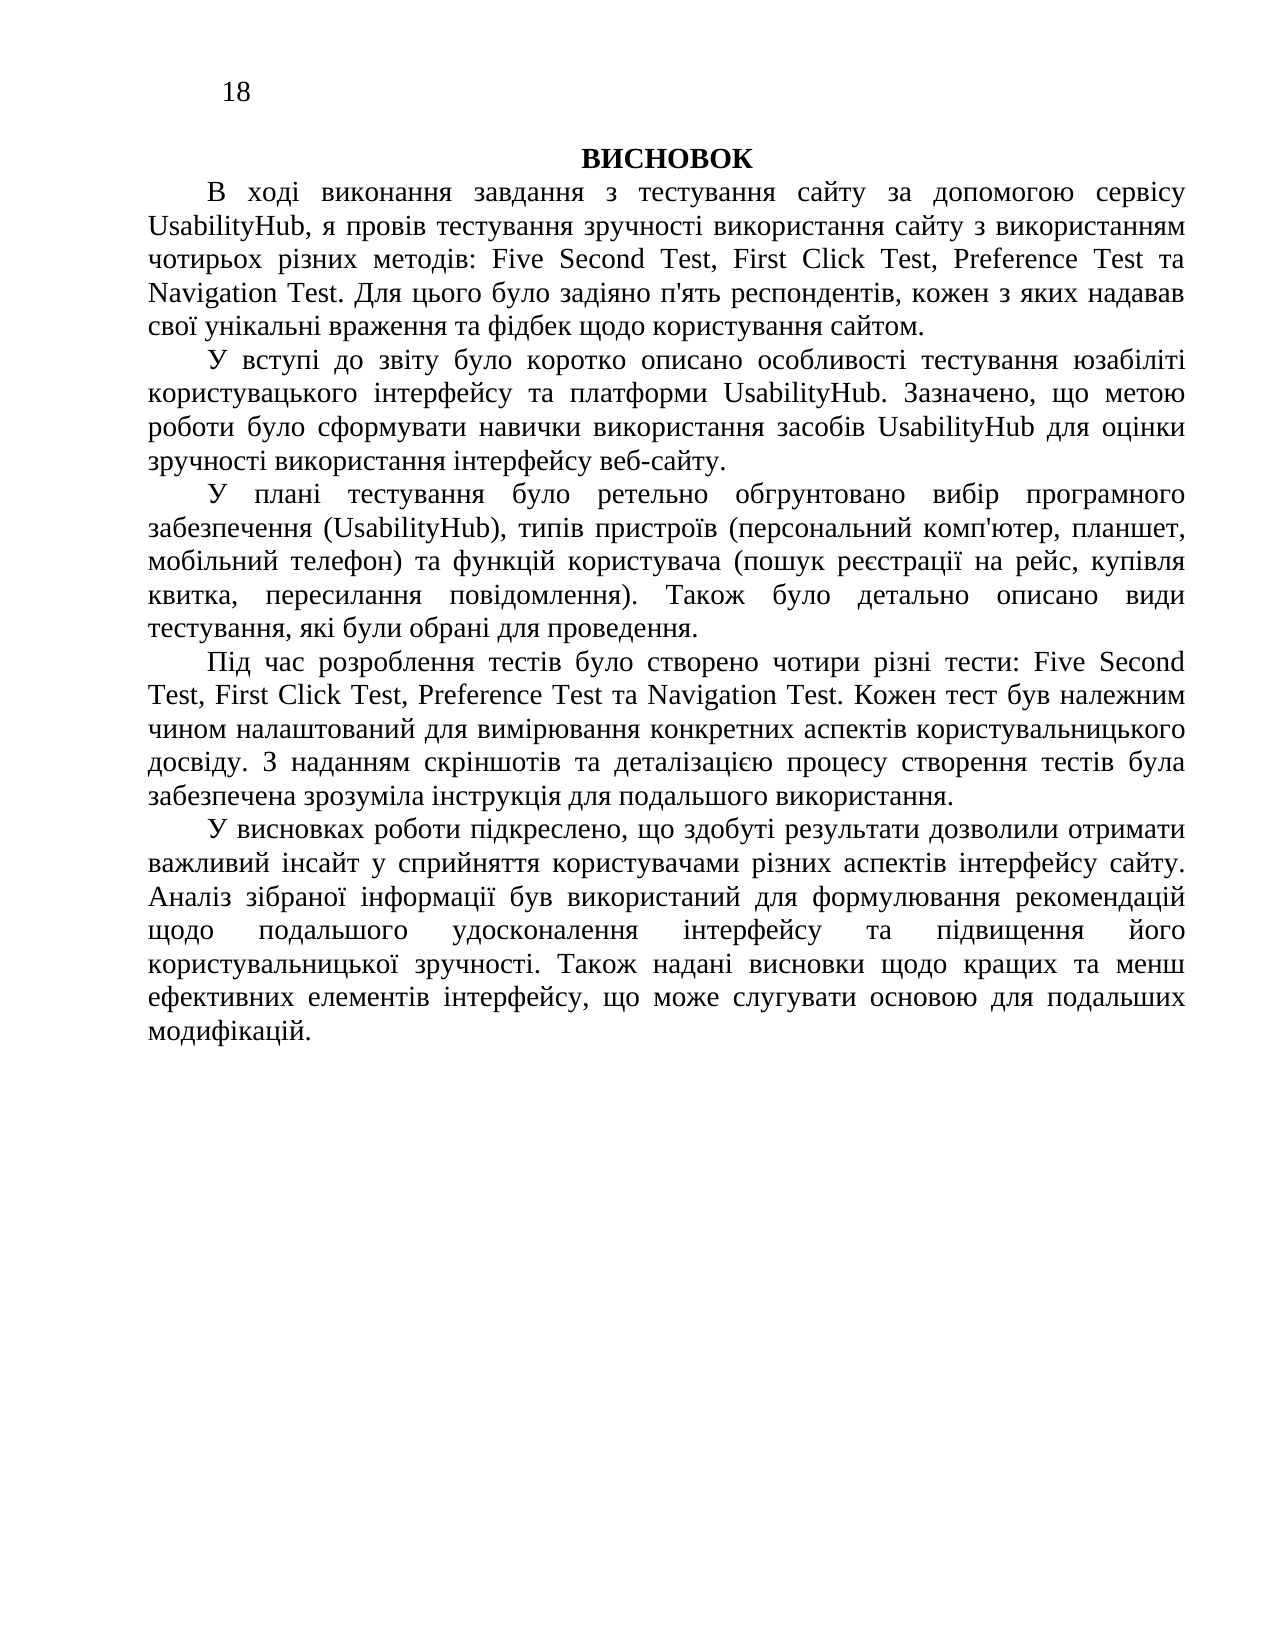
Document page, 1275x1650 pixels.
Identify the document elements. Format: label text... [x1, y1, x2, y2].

text У плані тестування було ретельно обгрунтовано вибір програмного забезпечення (UsabilityHub), типів пристроїв (персональний комп'ютер, планшет, мобільний телефон) та функцій користувача (пошук реєстрації на рейс, купівля квитка, пересилання повідомлення). Також було детально описано види тестування, які були обрані для проведення. [148, 476, 1186, 644]
text В ході виконання завдання з тестування сайту за допомогою сервісу UsabilityHub, я провів тестування зручності використання сайту з використанням чотирьох різних методів: Five Second Test, First Click Test, Preference Test та Navigation Test. Для цього було задіяно п'ять респондентів, кожен з яких надавав свої унікальні враження та фідбек щодо користування сайтом. [148, 174, 1186, 342]
text У висновках роботи підкреслено, що здобуті результати дозволили отримати важливий інсайт у сприйняття користувачами різних аспектів інтерфейсу сайту. Аналіз зібраної інформації був використаний для формулювання рекомендацій щодо подальшого удосконалення інтерфейсу та підвищення його користувальницької зручності. Також надані висновки щодо кращих та менш ефективних елементів інтерфейсу, що може слугувати основою для подальших модифікацій. [148, 812, 1186, 1046]
text У вступі до звіту було коротко описано особливості тестування юзабіліті користувацького інтерфейсу та платформи UsabilityHub. Зазначено, що метою роботи було сформувати навички використання засобів UsabilityHub для оцінки зручності використання інтерфейсу веб-сайту. [148, 342, 1186, 476]
text Висновок [148, 141, 1186, 174]
text Під час розроблення тестів було створено чотири різні тести: Five Second Test, First Click Test, Preference Test та Navigation Test. Кожен тест був належним чином налаштований для вимірювання конкретних аспектів користувальницького досвіду. З наданням скріншотів та деталізацією процесу створення тестів була забезпечена зрозуміла інструкція для подальшого використання. [148, 644, 1186, 812]
